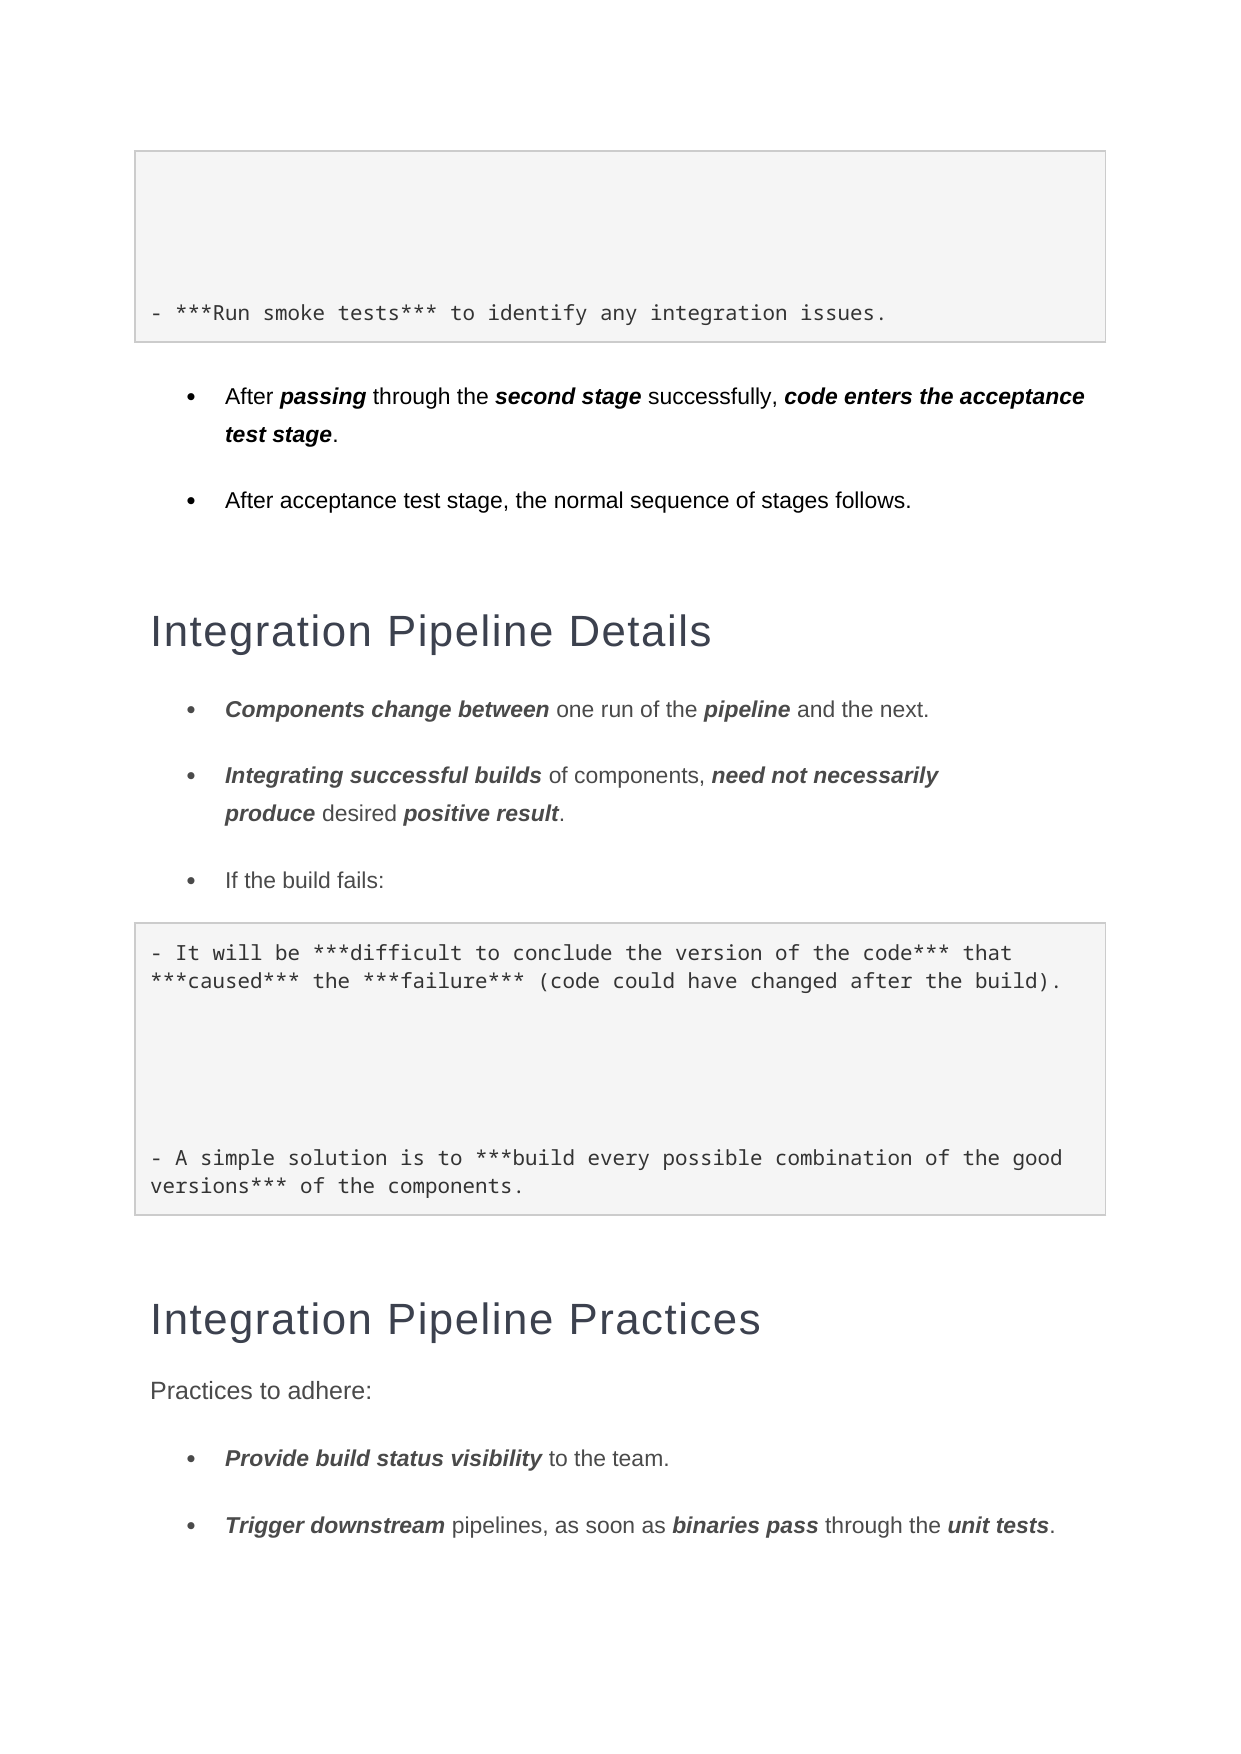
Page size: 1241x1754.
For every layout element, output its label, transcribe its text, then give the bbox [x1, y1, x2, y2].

text - A simple solution is to ***build every possible combination of the good versions*** of the components. [136, 1127, 1105, 1214]
list If the build fails: [187, 855, 1090, 893]
list Trigger downstream pipelines, as soon as binaries pass through the unit tests. [187, 1501, 1090, 1538]
text - It will be ***difficult to conclude the version of the code*** that ***caused*** the ***failure*** (code could have changed after the build). [136, 924, 1105, 994]
list After passing through the second stage successfully, code enters the acceptance test stage. [187, 372, 1090, 447]
text Practices to adhere: [150, 1367, 1090, 1405]
list Components change between one run of the pipeline and the next. [187, 684, 1090, 722]
text - ***Run smoke tests*** to identify any integration issues. [136, 282, 1105, 341]
subtitle Integration Pipeline Details [150, 596, 1090, 655]
list After acceptance test stage, the normal sequence of stages follows. [187, 476, 1090, 514]
list Provide build status visibility to the team. [187, 1434, 1090, 1472]
list Integrating successful builds of components, need not necessarily produce desired positive result. [187, 751, 1090, 826]
subtitle Integration Pipeline Practices [150, 1285, 1090, 1344]
